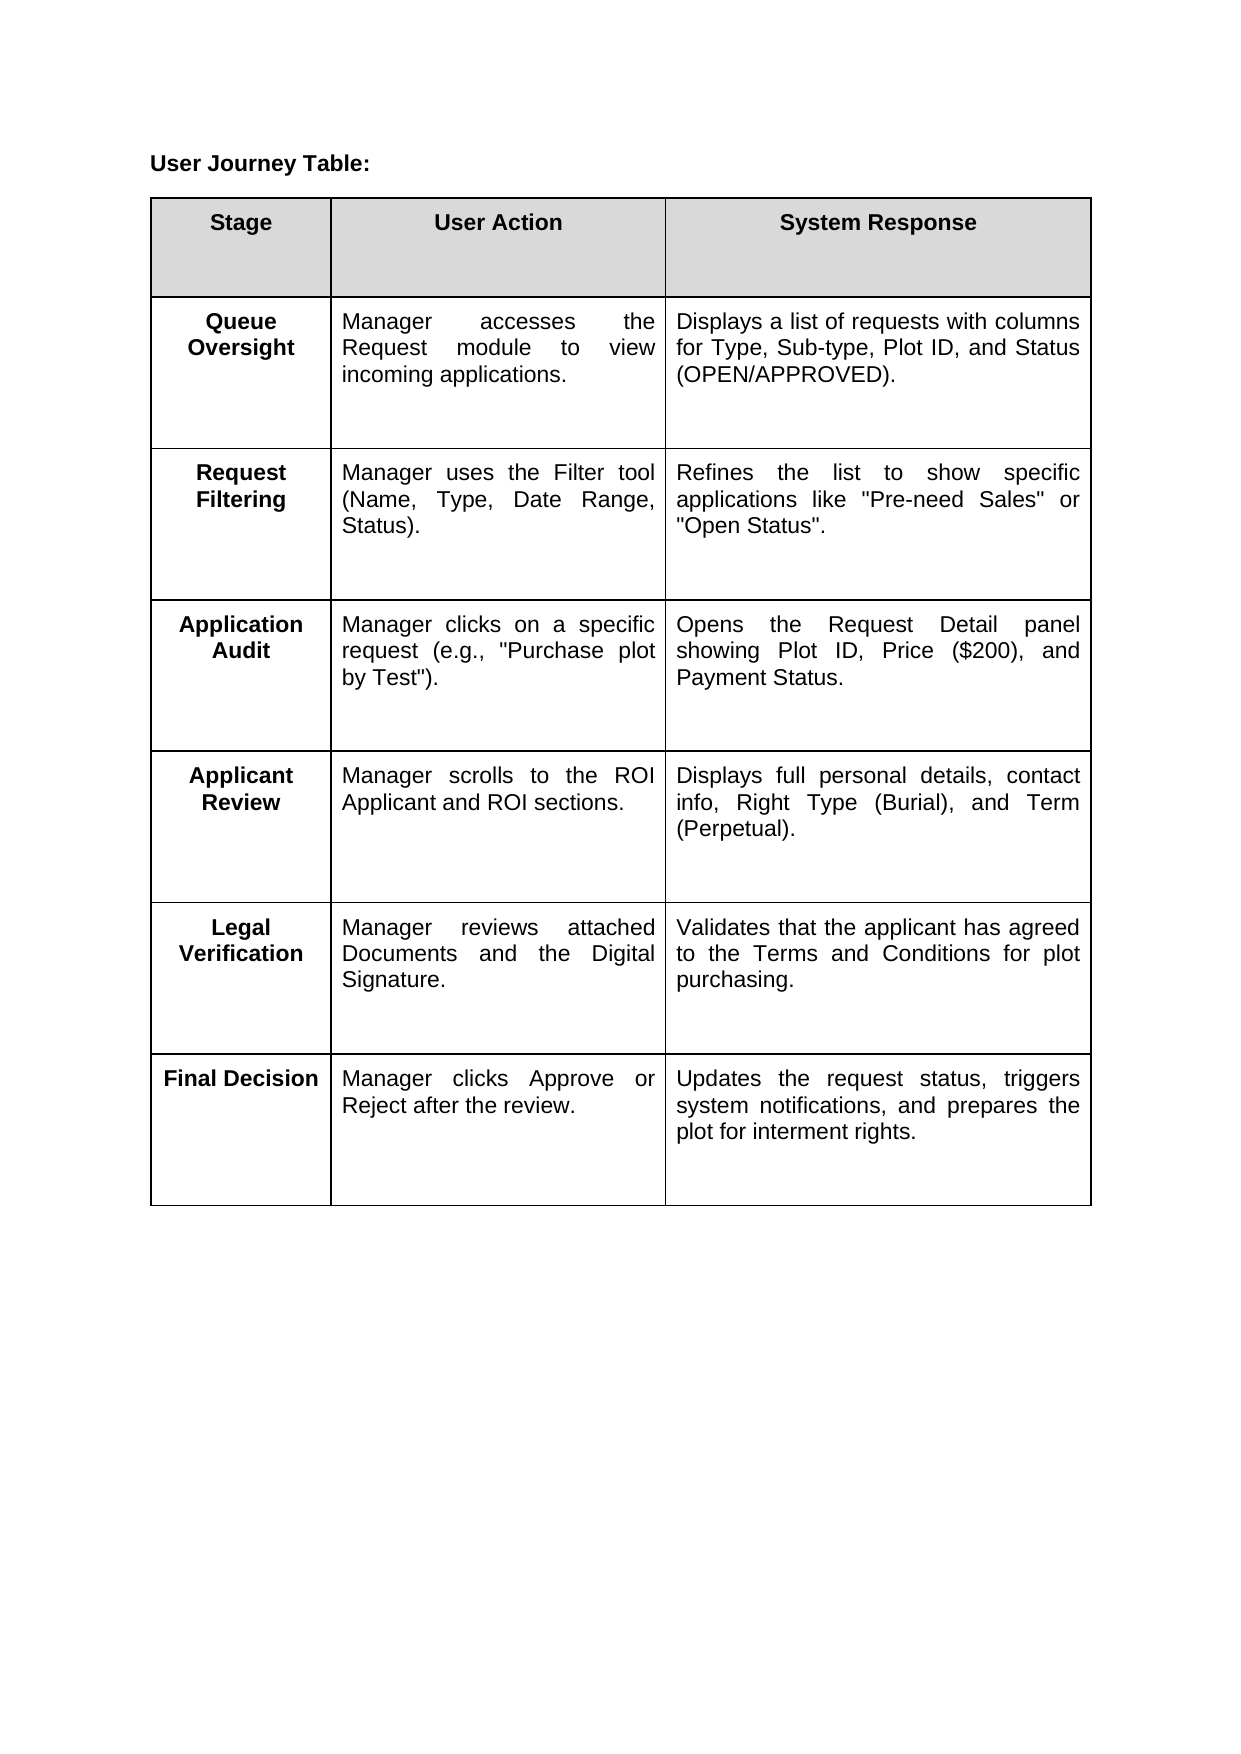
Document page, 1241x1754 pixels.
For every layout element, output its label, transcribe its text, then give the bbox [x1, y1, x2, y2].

table_cell Legal Verification [152, 903, 330, 1053]
table_cell Queue Oversight [152, 298, 330, 447]
table_header Stage [152, 199, 330, 296]
table_cell Manager accesses the Request module to view incoming applications. [332, 298, 665, 447]
table_cell Opens the Request Detail panel showing Plot ID, Price ($200), and Payment Status. [666, 601, 1090, 750]
table_cell Manager scrolls to the ROI Applicant and ROI sections. [332, 752, 665, 902]
table_cell Manager reviews attached Documents and the Digital Signature. [332, 903, 665, 1053]
table_cell Manager uses the Filter tool (Name, Type, Date Range, Status). [332, 449, 665, 599]
table_cell Manager clicks Approve or Reject after the review. [332, 1055, 665, 1205]
table_cell Updates the request status, triggers system notifications, and prepares the plot for interment rights. [666, 1055, 1090, 1205]
table_cell Applicant Review [152, 752, 330, 902]
table_cell Displays a list of requests with columns for Type, Sub-type, Plot ID, and Status (OPEN/APPROVED). [666, 298, 1090, 447]
table_cell Application Audit [152, 601, 330, 750]
table_cell Validates that the applicant has agreed to the Terms and Conditions for plot purchasing. [666, 903, 1090, 1053]
table_header System Response [666, 199, 1090, 296]
table_cell Refines the list to show specific applications like "Pre-need Sales" or "Open Status". [666, 449, 1090, 599]
table_cell Displays full personal details, contact info, Right Type (Burial), and Term (Perpetual). [666, 752, 1090, 902]
text User Journey Table: [150, 150, 1090, 176]
table_header User Action [332, 199, 665, 296]
table_cell Request Filtering [152, 449, 330, 599]
table_cell Final Decision [152, 1055, 330, 1205]
table_cell Manager clicks on a specific request (e.g., "Purchase plot by Test"). [332, 601, 665, 750]
